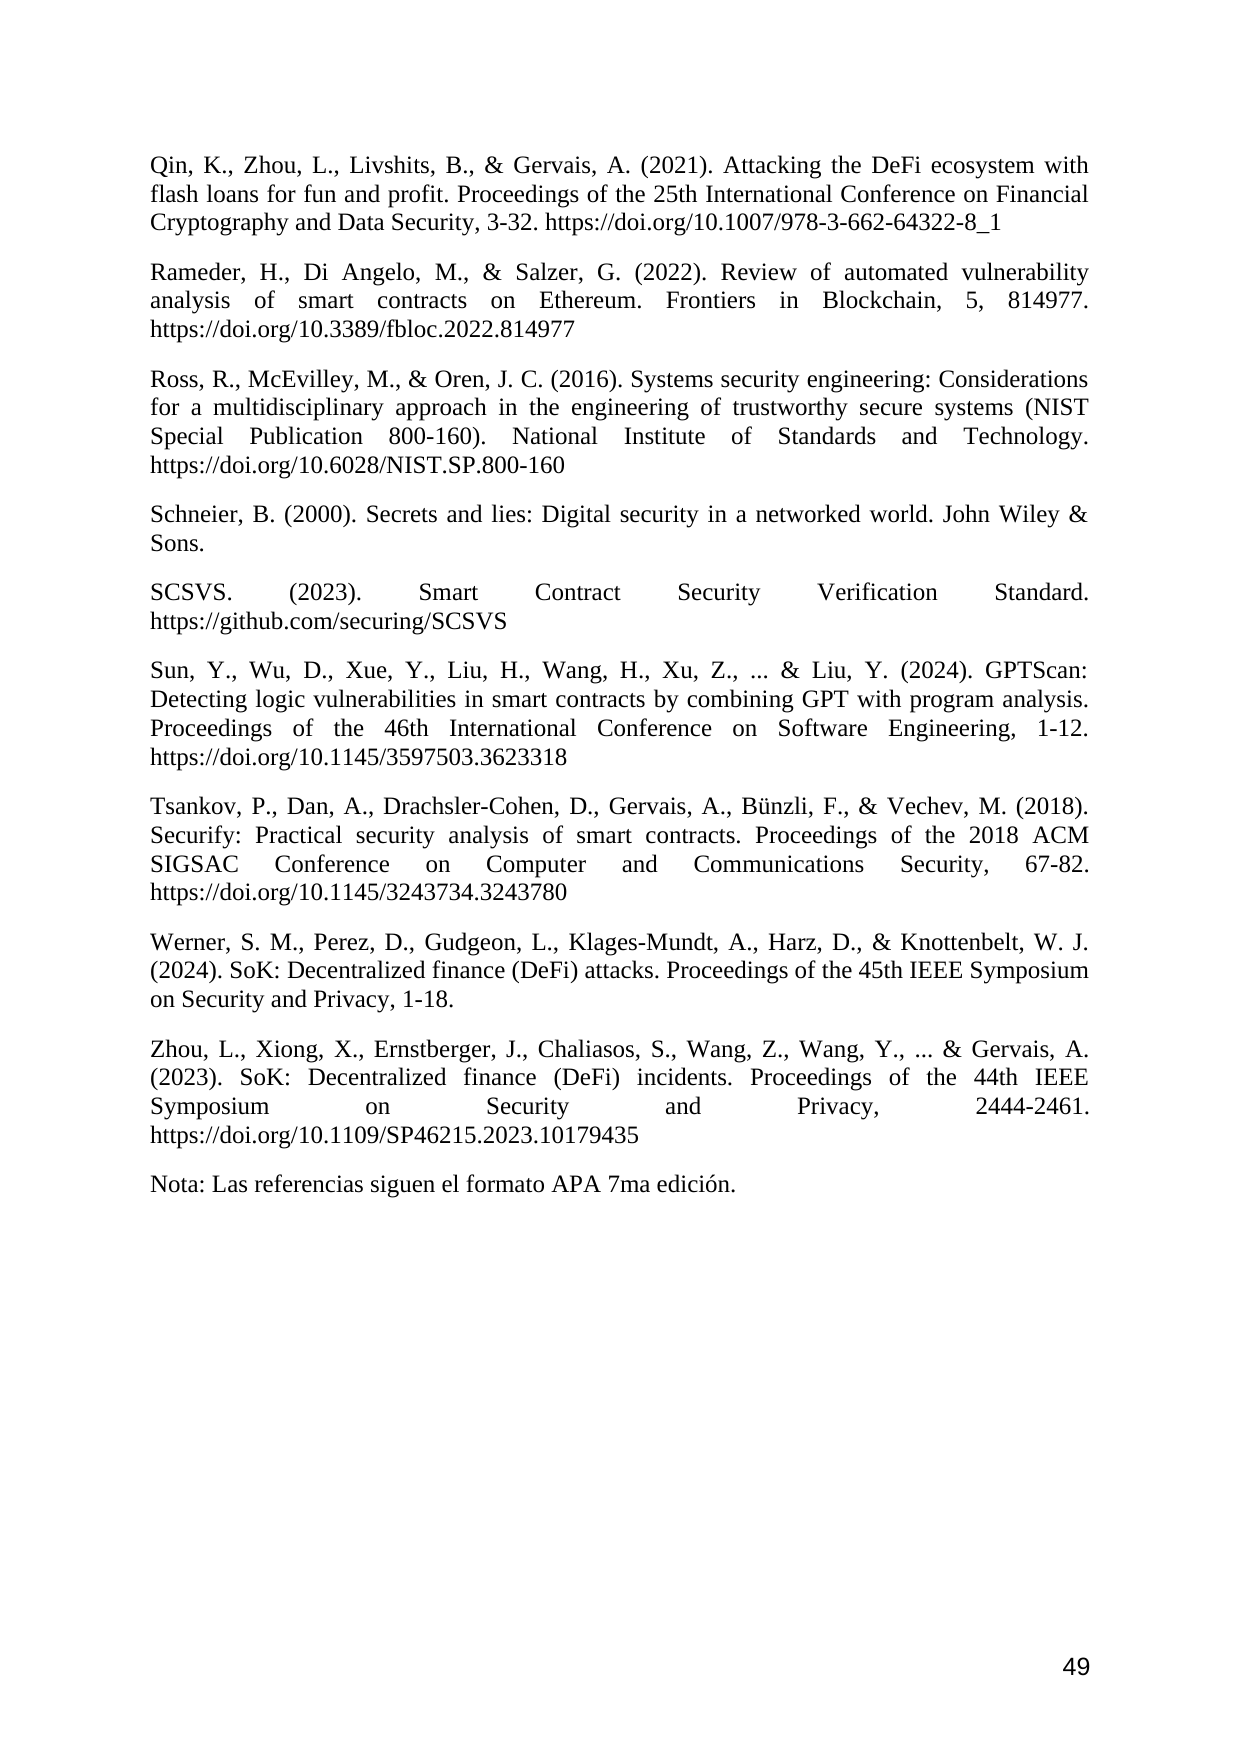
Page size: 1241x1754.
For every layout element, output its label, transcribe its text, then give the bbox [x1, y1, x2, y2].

text SCSVS. (2023). Smart Contract Security Verification Standard. https://github.com/securing/SCSVS [150, 577, 1090, 635]
text Tsankov, P., Dan, A., Drachsler-Cohen, D., Gervais, A., Bünzli, F., & Vechev, M. (2018). Securify: Practical security analysis of smart contracts. Proceedings of the 2018 ACM SIGSAC Conference on Computer and Communications Security, 67-82. https://doi.org/10.1145/3243734.3243780 [150, 791, 1090, 906]
text Qin, K., Zhou, L., Livshits, B., & Gervais, A. (2021). Attacking the DeFi ecosystem with flash loans for fun and profit. Proceedings of the 25th International Conference on Financial Cryptography and Data Security, 3-32. https://doi.org/10.1007/978-3-662-64322-8_1 [150, 150, 1090, 236]
text Rameder, H., Di Angelo, M., & Salzer, G. (2022). Review of automated vulnerability analysis of smart contracts on Ethereum. Frontiers in Blockchain, 5, 814977. https://doi.org/10.3389/fbloc.2022.814977 [150, 257, 1090, 343]
text Werner, S. M., Perez, D., Gudgeon, L., Klages-Mundt, A., Harz, D., & Knottenbelt, W. J. (2024). SoK: Decentralized finance (DeFi) attacks. Proceedings of the 45th IEEE Symposium on Security and Privacy, 1-18. [150, 927, 1090, 1013]
text Zhou, L., Xiong, X., Ernstberger, J., Chaliasos, S., Wang, Z., Wang, Y., ... & Gervais, A. (2023). SoK: Decentralized finance (DeFi) incidents. Proceedings of the 44th IEEE Symposium on Security and Privacy, 2444-2461. https://doi.org/10.1109/SP46215.2023.10179435 [150, 1034, 1090, 1149]
text Ross, R., McEvilley, M., & Oren, J. C. (2016). Systems security engineering: Considerations for a multidisciplinary approach in the engineering of trustworthy secure systems (NIST Special Publication 800-160). National Institute of Standards and Technology. https://doi.org/10.6028/NIST.SP.800-160 [150, 364, 1090, 479]
text Nota: Las referencias siguen el formato APA 7ma edición. [150, 1169, 1090, 1198]
text Schneier, B. (2000). Secrets and lies: Digital security in a networked world. John Wiley & Sons. [150, 499, 1090, 557]
text Sun, Y., Wu, D., Xue, Y., Liu, H., Wang, H., Xu, Z., ... & Liu, Y. (2024). GPTScan: Detecting logic vulnerabilities in smart contracts by combining GPT with program analysis. Proceedings of the 46th International Conference on Software Engineering, 1-12. https://doi.org/10.1145/3597503.3623318 [150, 656, 1090, 771]
